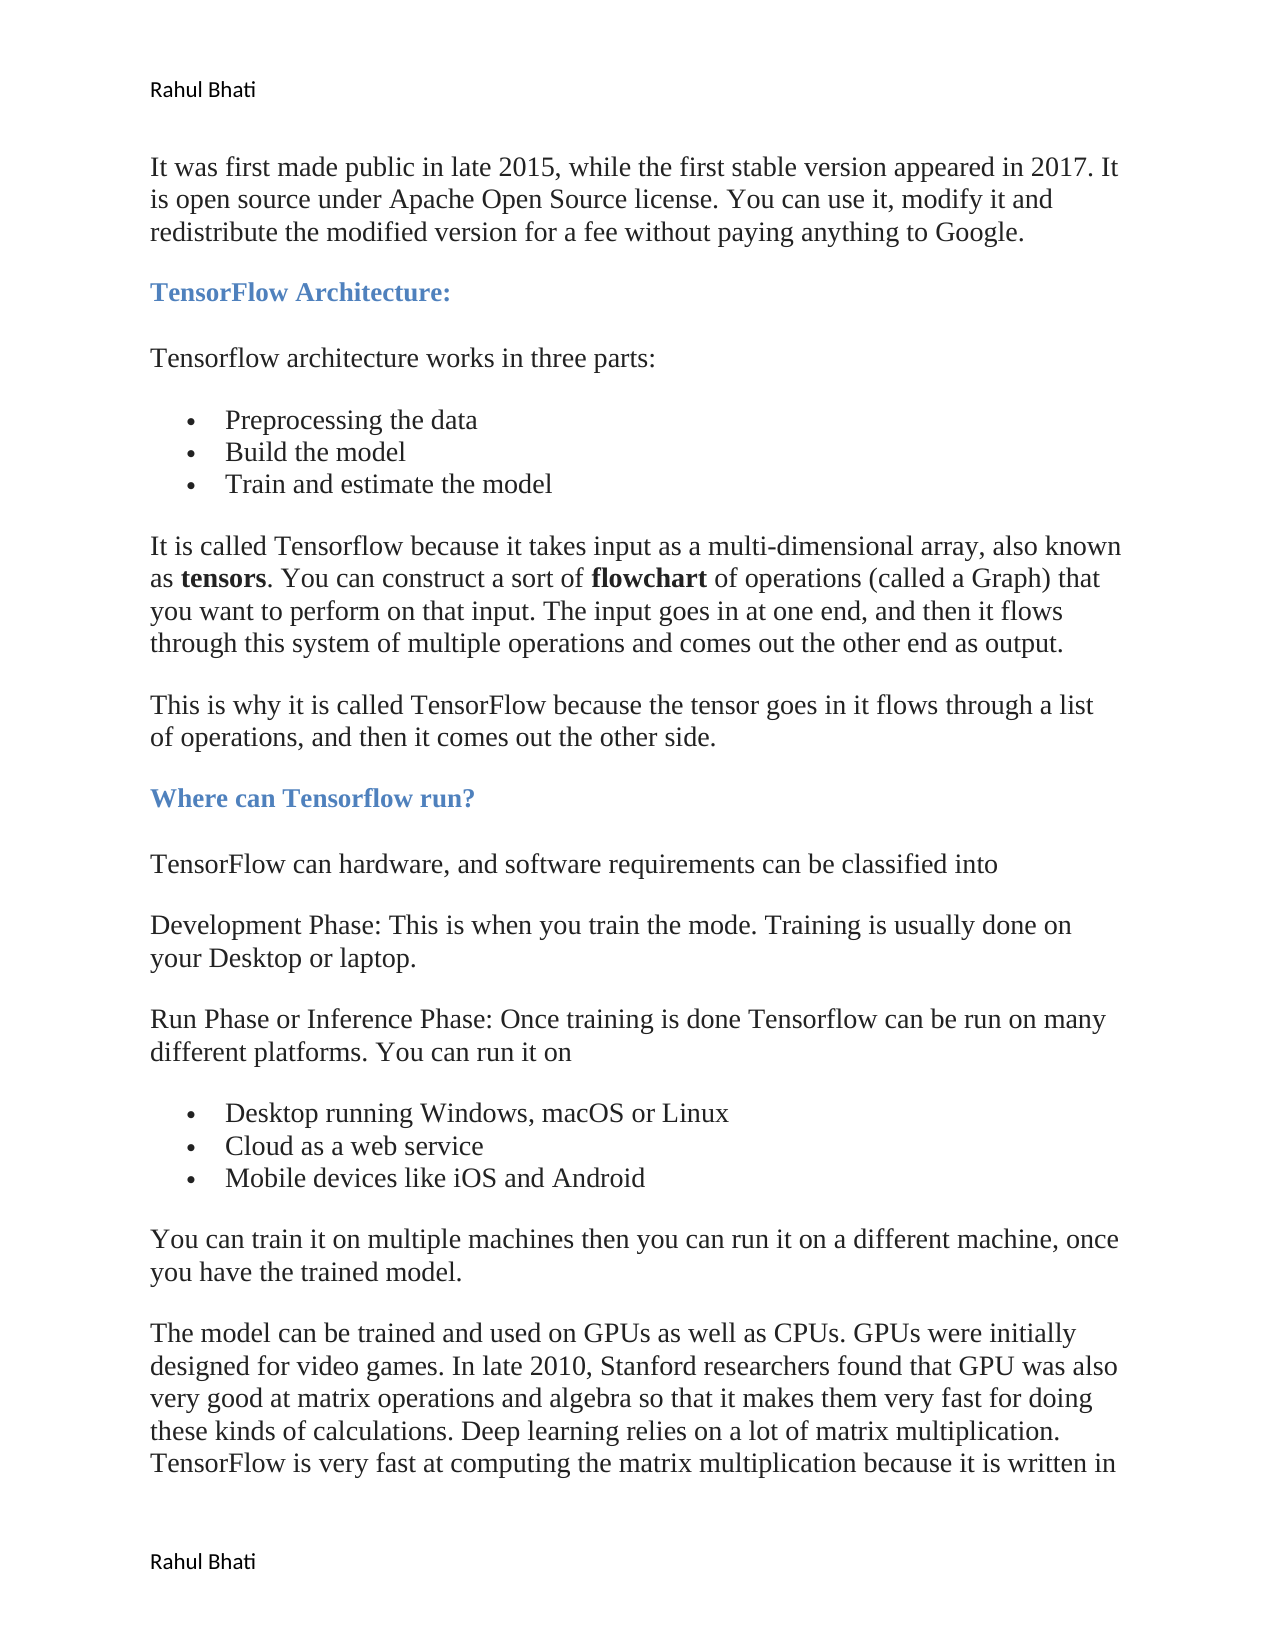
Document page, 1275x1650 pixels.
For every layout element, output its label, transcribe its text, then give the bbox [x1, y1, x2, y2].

text It is called Tensorflow because it takes input as a multi-dimensional array, also known as tensors. You can construct a sort of flowchart of operations (called a Graph) that you want to perform on that input. The input goes in at one end, and then it flows through this system of multiple operations and comes out the other end as output. [150, 529, 1125, 659]
list Mobile devices like iOS and Android [187, 1161, 1125, 1193]
subtitle TensorFlow Architecture: [150, 276, 1125, 307]
text TensorFlow can hardware, and software requirements can be classified into [150, 847, 1125, 879]
text Tensorflow architecture works in three parts: [150, 341, 1125, 374]
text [150, 1317, 1125, 1478]
list Preprocessing the data [187, 403, 1125, 435]
text It was first made public in late 2015, while the first stable version appeared in 2017. It is open source under Apache Open Source license. You can use it, modify it and redistribute the modified version for a fee without paying anything to Google. [150, 150, 1125, 247]
subtitle Where can Tensorflow run? [150, 782, 1125, 813]
text This is why it is called TensorFlow because the tensor goes in it flows through a list of operations, and then it comes out the other side. [150, 688, 1125, 753]
text Development Phase: This is when you train the mode. Training is usually done on your Desktop or laptop. [150, 908, 1125, 973]
text Run Phase or Inference Phase: Once training is done Tensorflow can be run on many different platforms. You can run it on [150, 1002, 1125, 1067]
list Cloud as a web service [187, 1129, 1125, 1161]
list Build the model [187, 435, 1125, 468]
list Train and estimate the model [187, 468, 1125, 500]
text You can train it on multiple machines then you can run it on a different machine, once you have the trained model. [150, 1223, 1125, 1287]
list Desktop running Windows, macOS or Linux [187, 1096, 1125, 1129]
